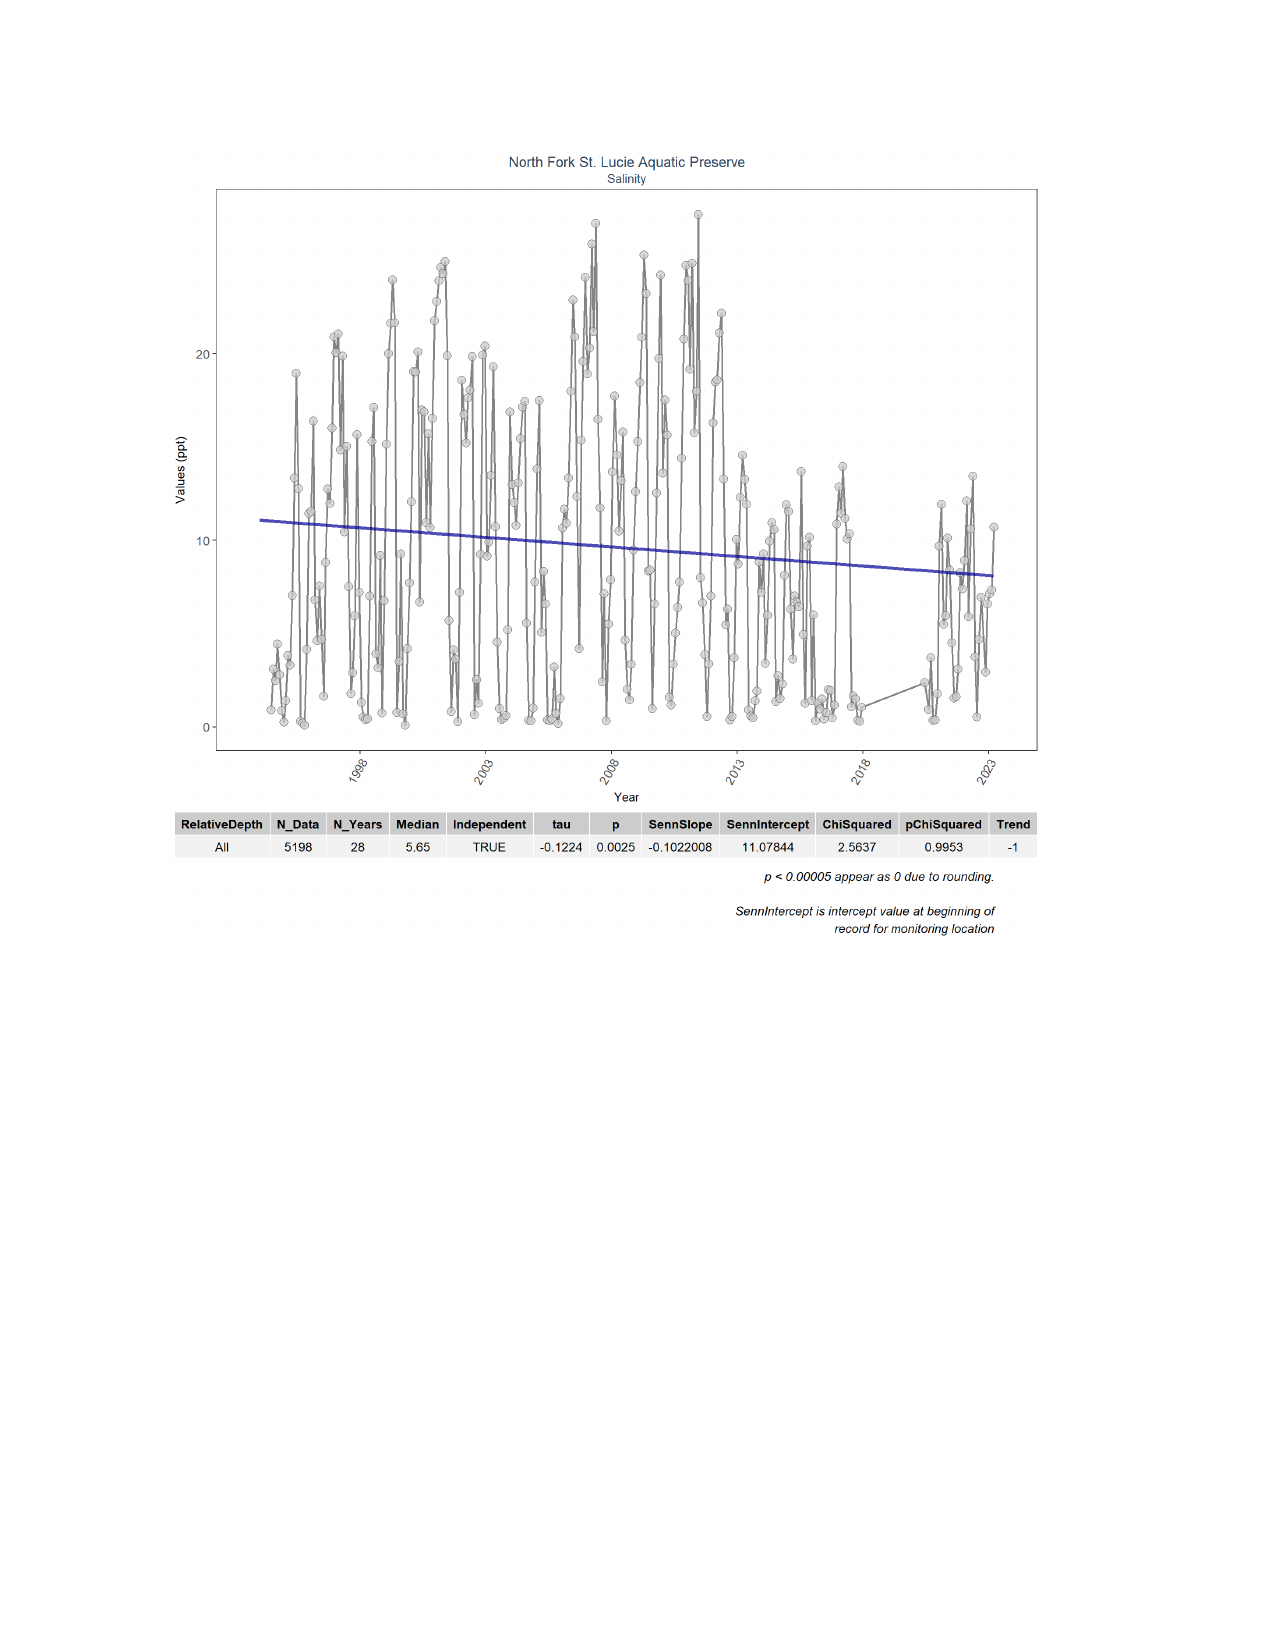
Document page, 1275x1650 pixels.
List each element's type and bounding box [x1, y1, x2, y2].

picture [168, 150, 1044, 938]
